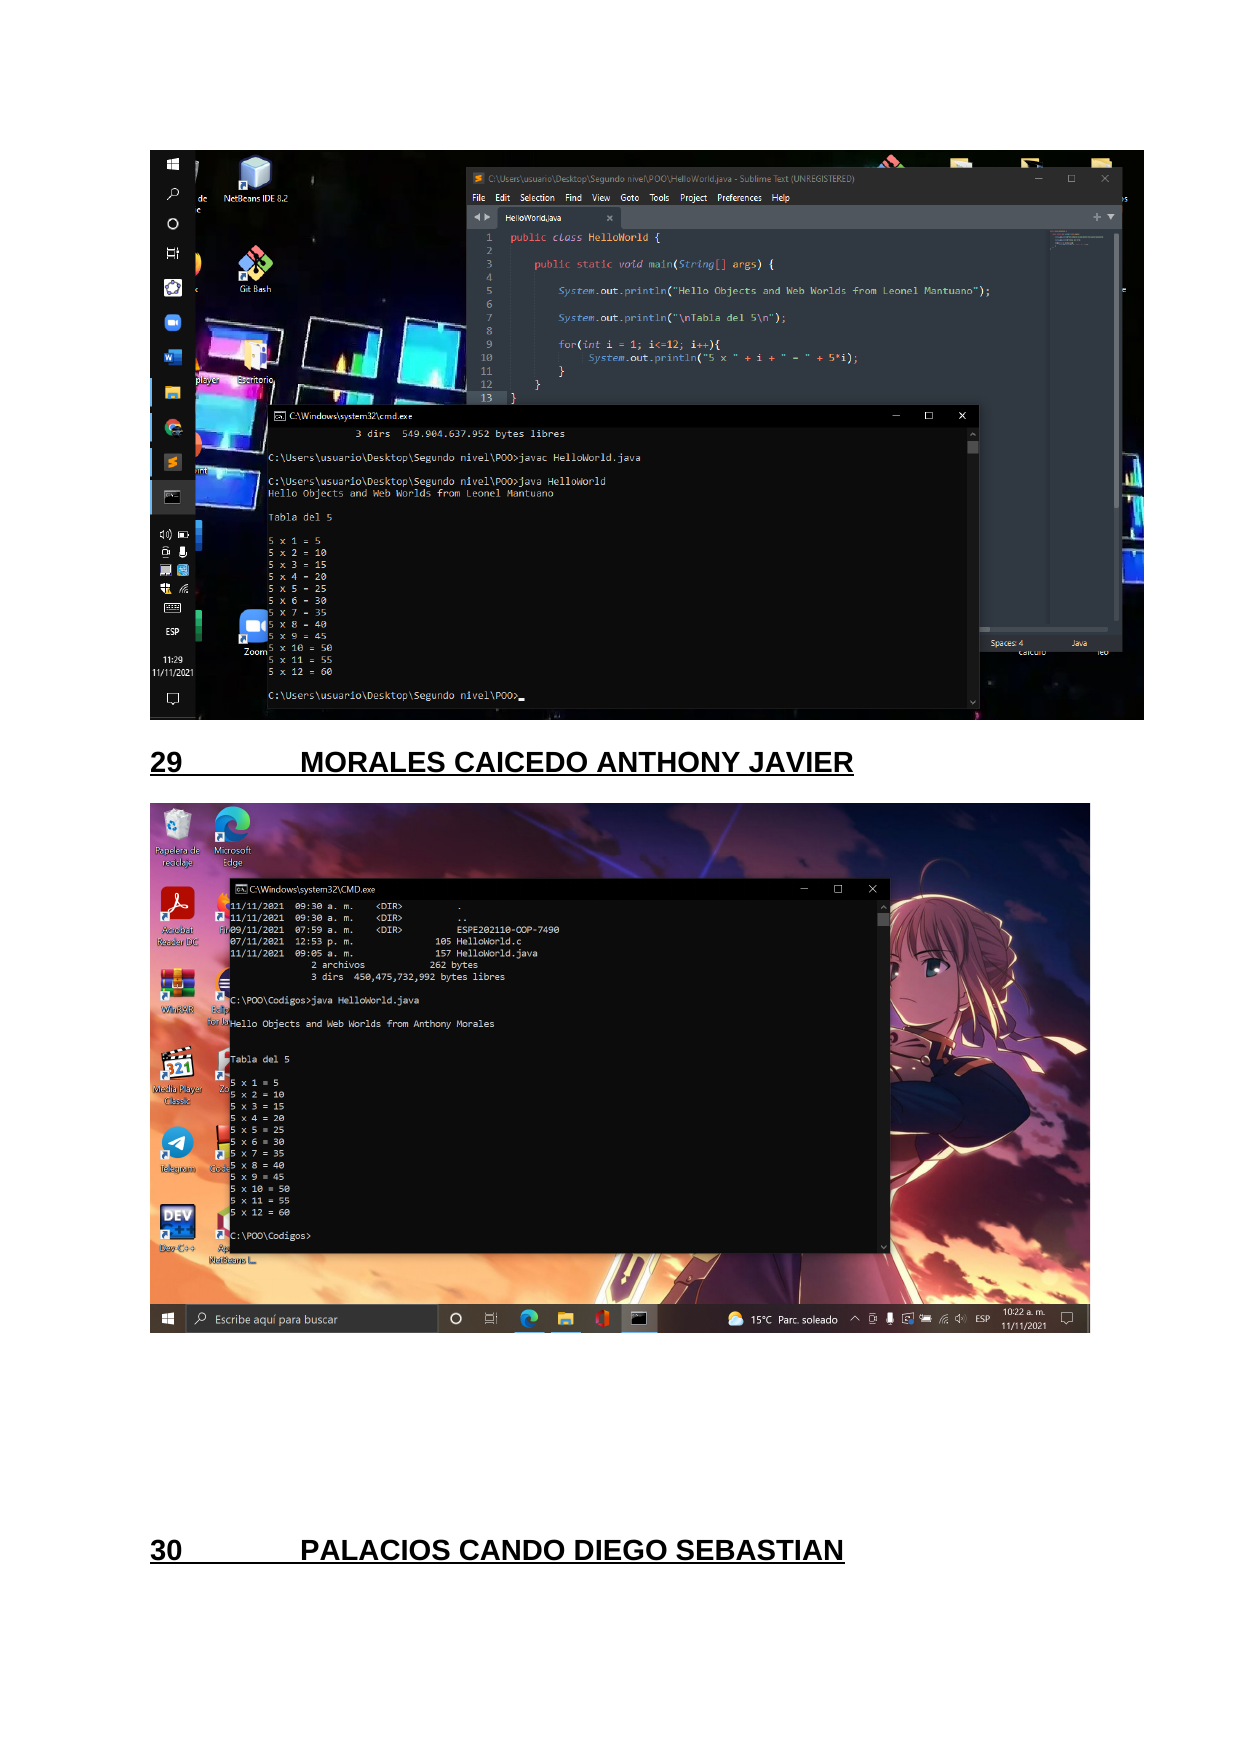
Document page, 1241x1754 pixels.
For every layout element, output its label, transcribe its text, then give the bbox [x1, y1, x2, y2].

picture [150, 803, 1091, 1333]
picture [150, 150, 1144, 720]
text 29 MORALES CAICEDO ANTHONY JAVIER [150, 745, 1090, 778]
text 30 PALACIOS CANDO DIEGO SEBASTIAN [150, 1533, 1090, 1567]
